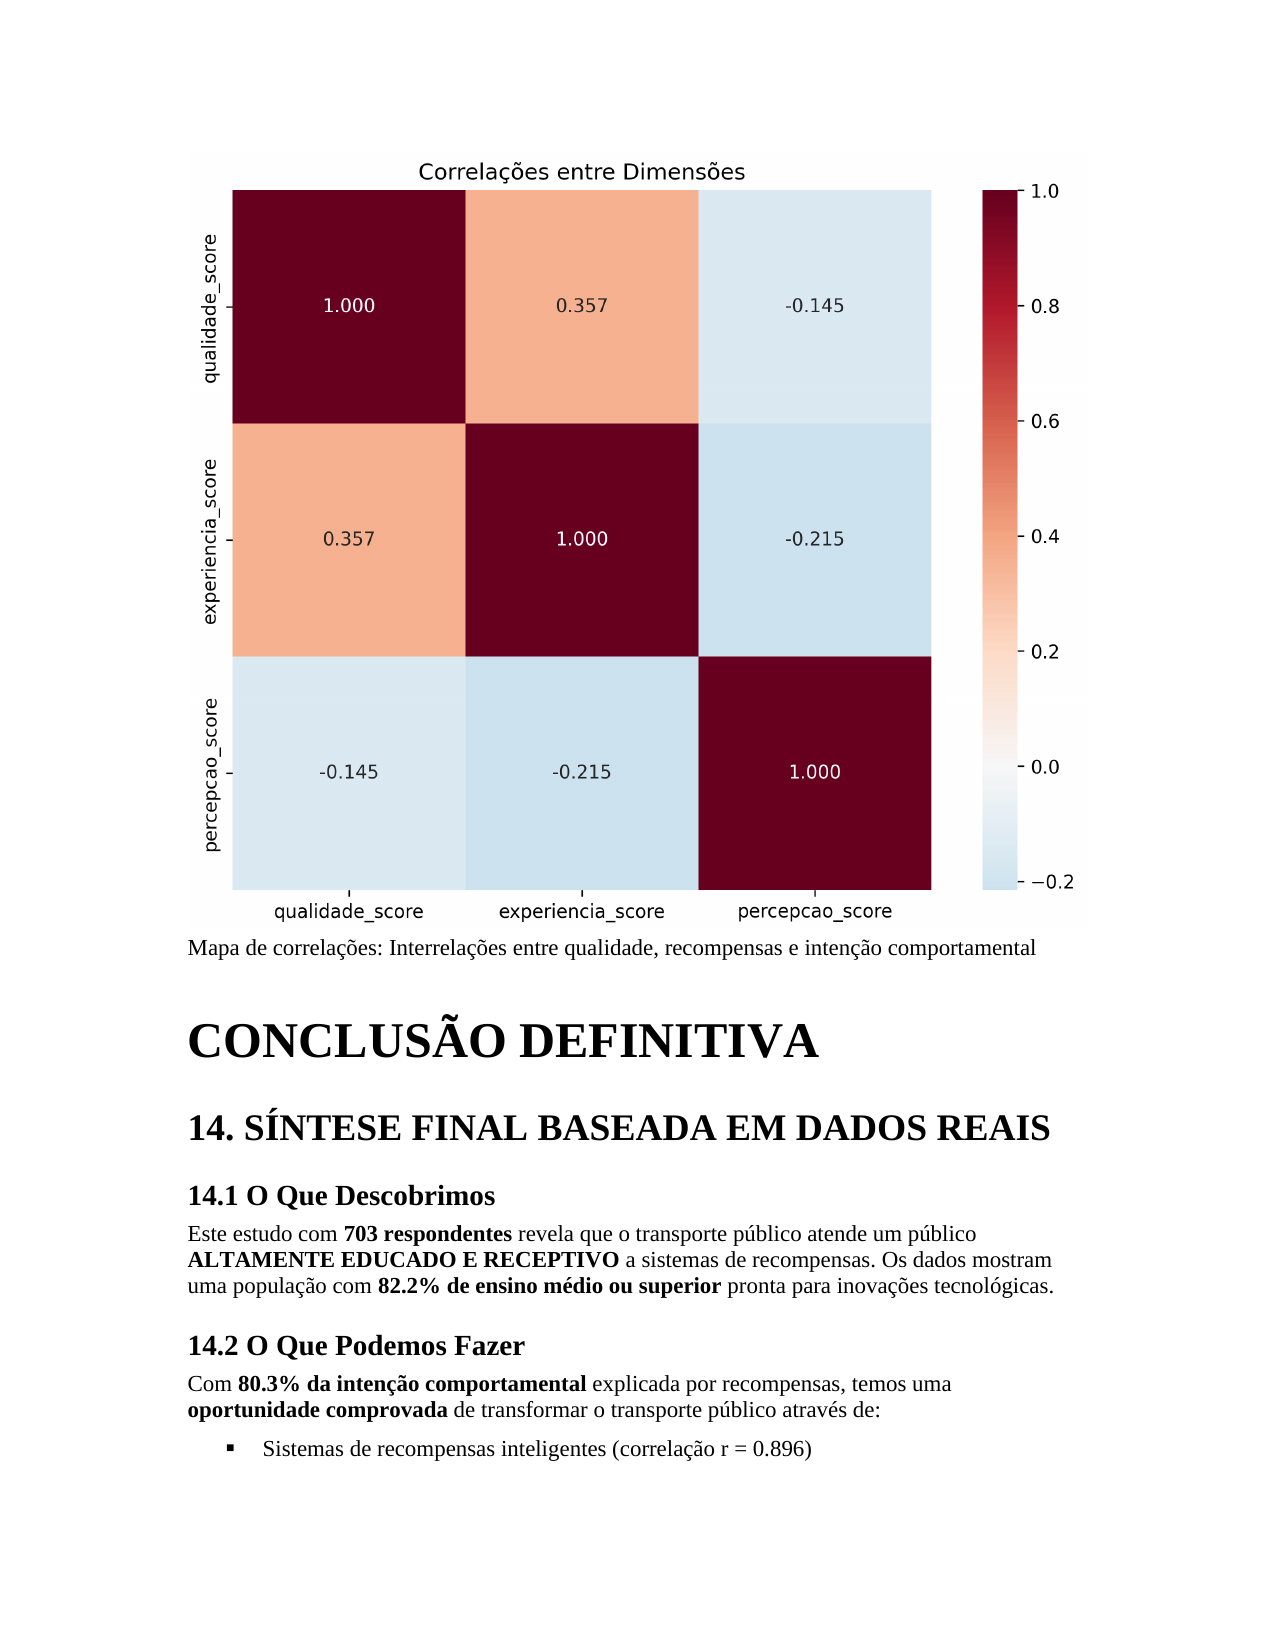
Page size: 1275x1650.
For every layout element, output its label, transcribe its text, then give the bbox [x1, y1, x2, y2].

list Sistemas de recompensas inteligentes (correlação r = 0.896) [225, 1435, 1087, 1461]
subtitle CONCLUSÃO DEFINITIVA [187, 1011, 1087, 1068]
text Mapa de correlações: Interrelações entre qualidade, recompensas e intenção comportamental [187, 935, 1087, 961]
subtitle 14.1 O Que Descobrimos [187, 1178, 1087, 1211]
text Com 80.3% da intenção comportamental explicada por recompensas, temos uma oportunidade comprovada de transformar o transporte público através de: [187, 1370, 1087, 1422]
subtitle 14. SÍNTESE FINAL BASEADA EM DADOS REAIS [187, 1106, 1087, 1149]
text Este estudo com 703 respondentes revela que o transporte público atende um público ALTAMENTE EDUCADO E RECEPTIVO a sistemas de recompensas. Os dados mostram uma população com 82.2% de ensino médio ou superior pronta para inovações tecnológicas. [187, 1220, 1087, 1299]
picture [187, 150, 1088, 935]
subtitle 14.2 O Que Podemos Fazer [187, 1328, 1087, 1361]
